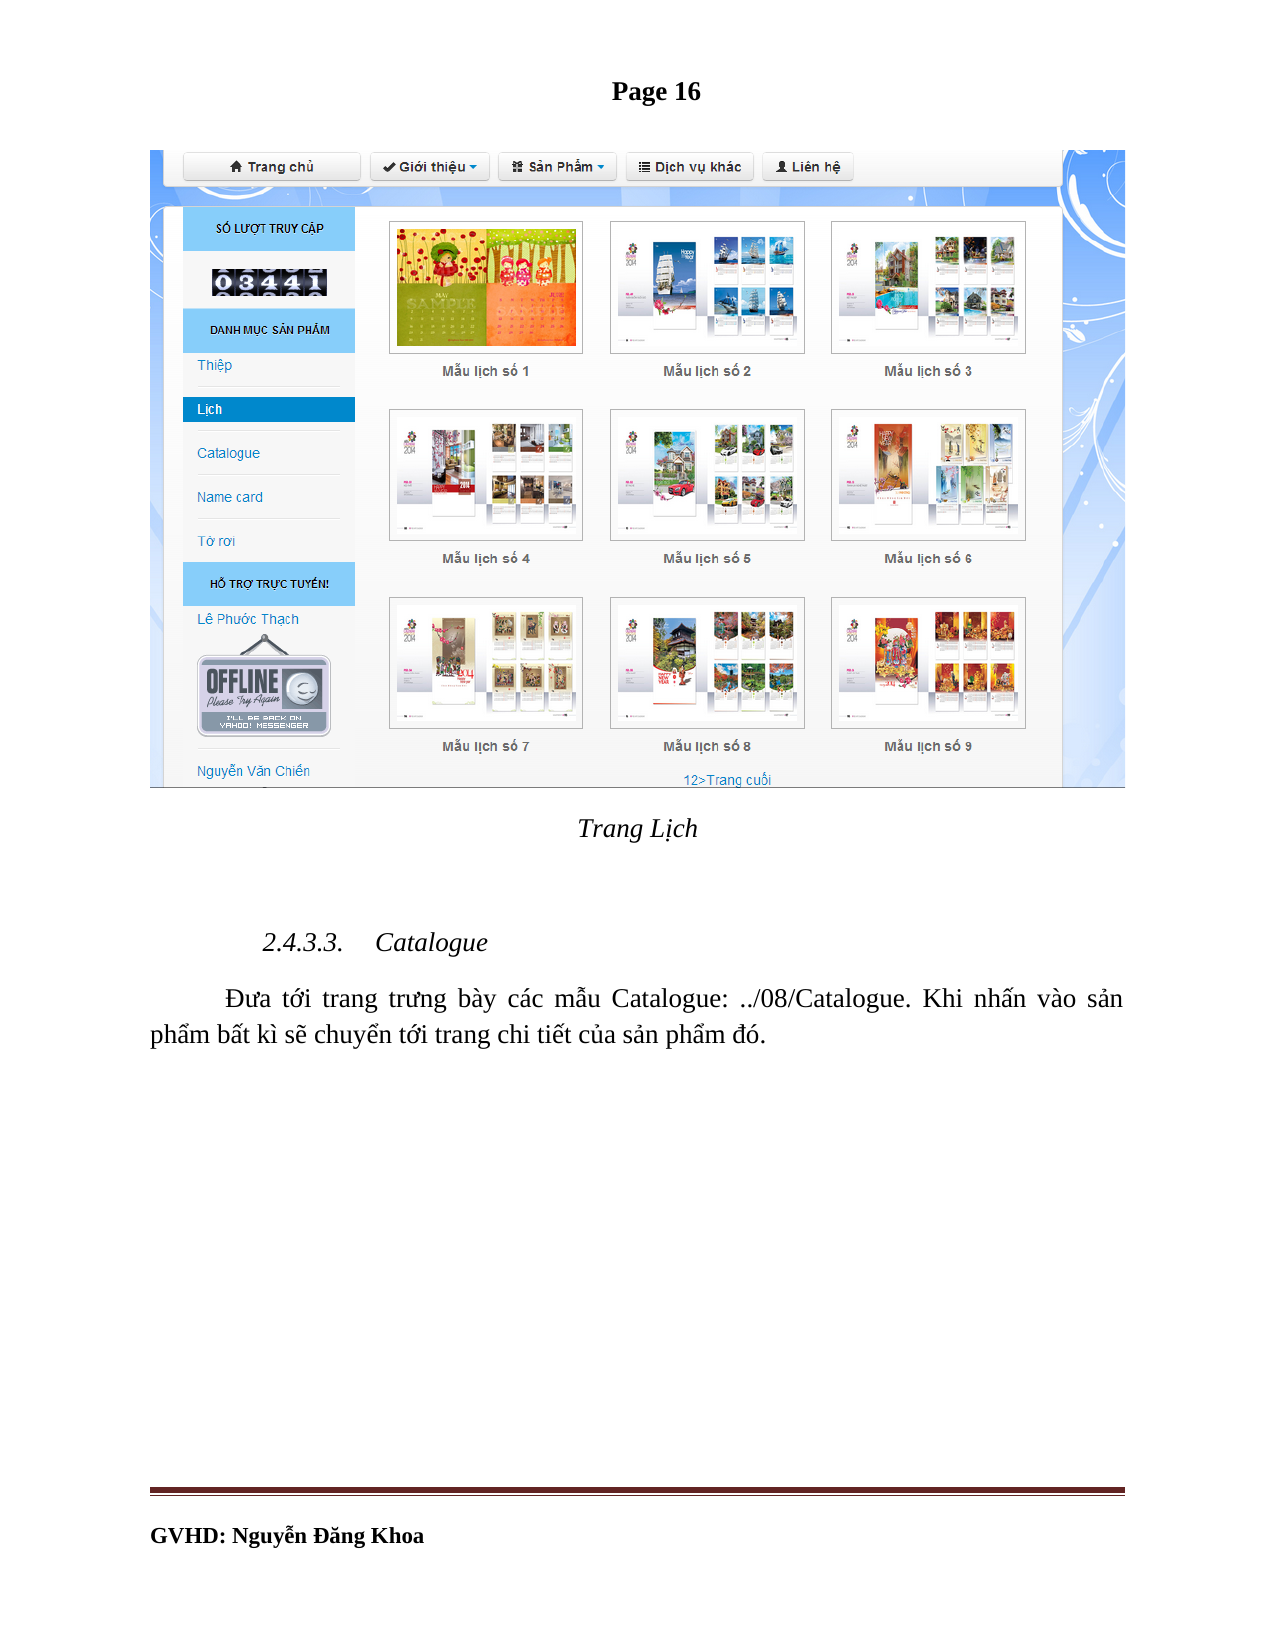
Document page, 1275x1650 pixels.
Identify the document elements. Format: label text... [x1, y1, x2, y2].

list Catalogue [262, 926, 1125, 957]
picture [150, 150, 1125, 788]
text Trang Lịch [150, 812, 1125, 844]
text Đưa tới trang trưng bày các mẫu Catalogue: ../08/Catalogue. Khi nhấn vào sản phẩm bất kì sẽ chuyển tới trang chi tiết của sản phẩm đó. [150, 982, 1125, 1049]
